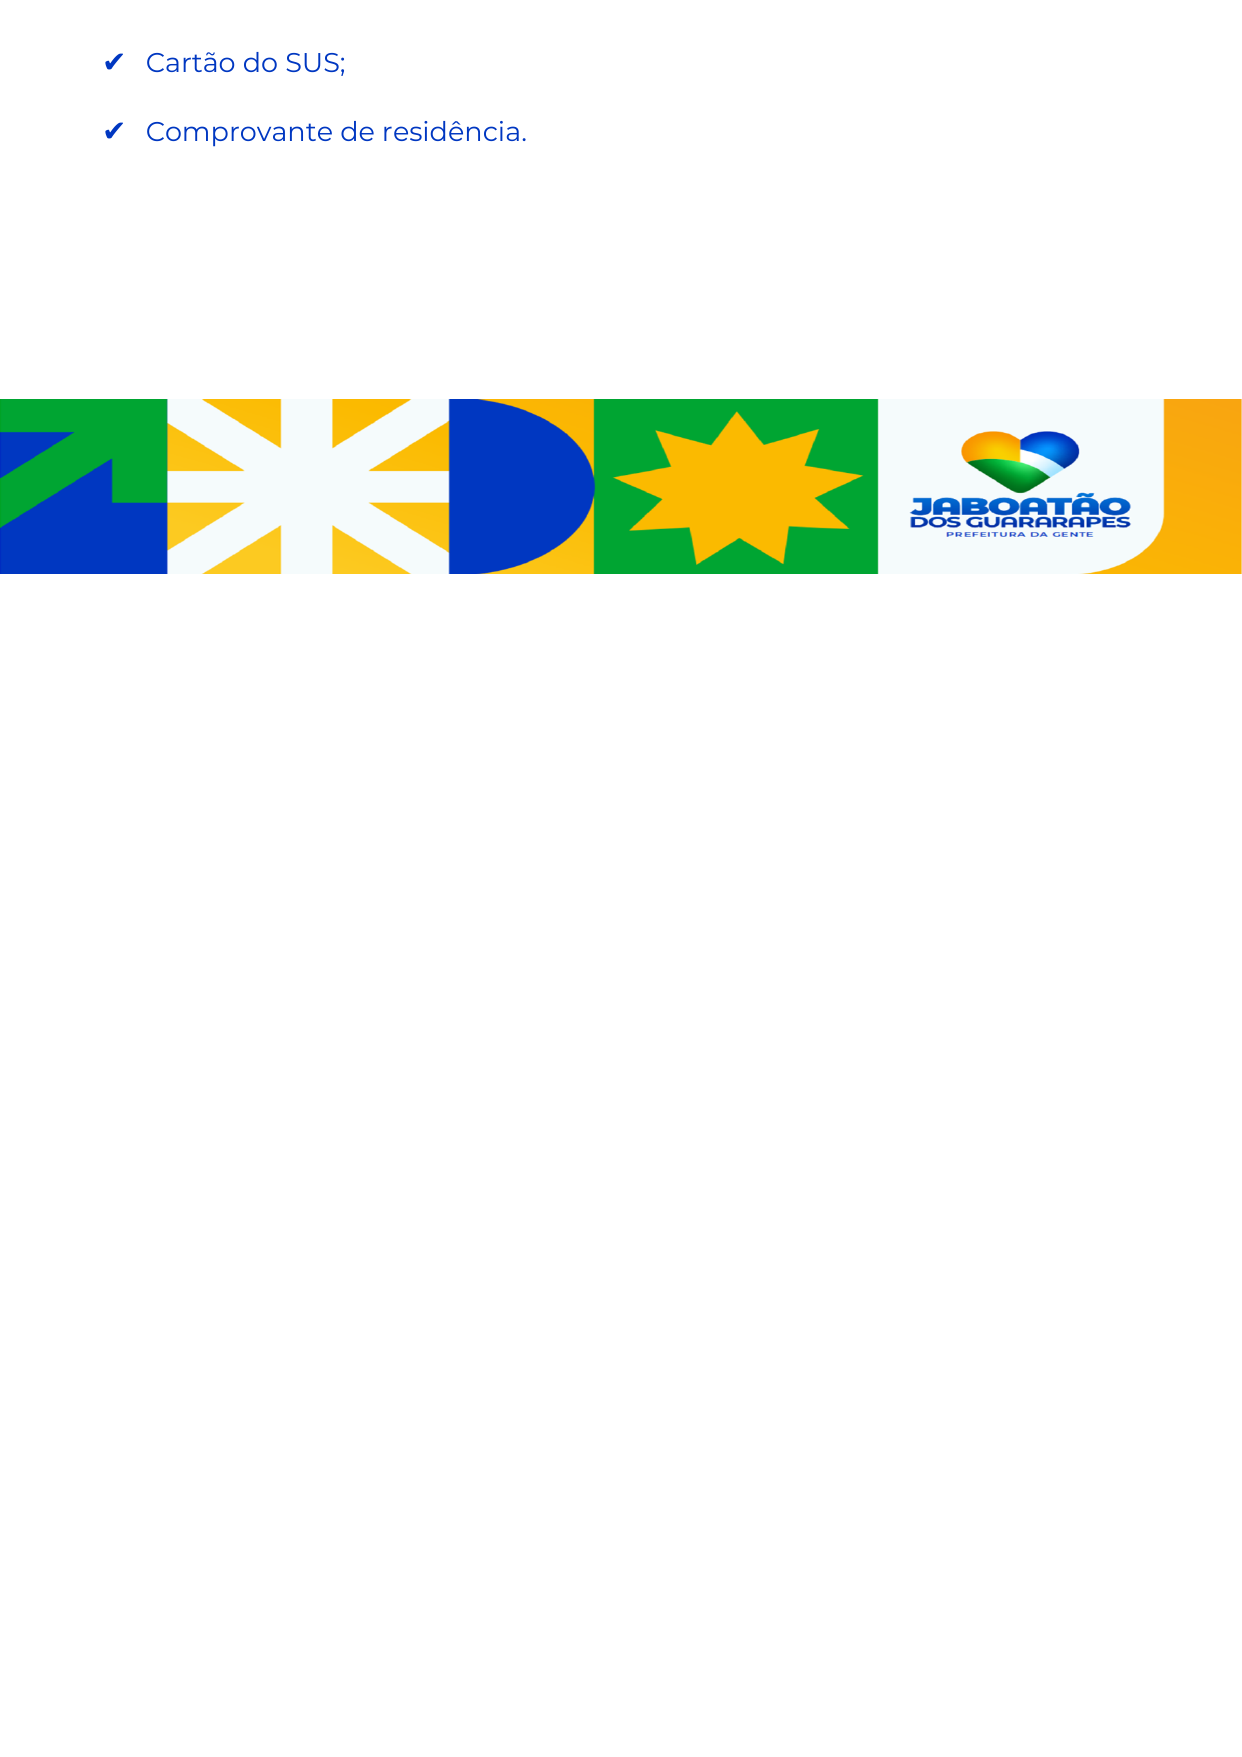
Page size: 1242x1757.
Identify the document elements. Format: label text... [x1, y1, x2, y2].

list Cartão do SUS; [102, 29, 1242, 89]
list Comprovante de residência. [102, 98, 1242, 158]
picture [0, 399, 1242, 574]
